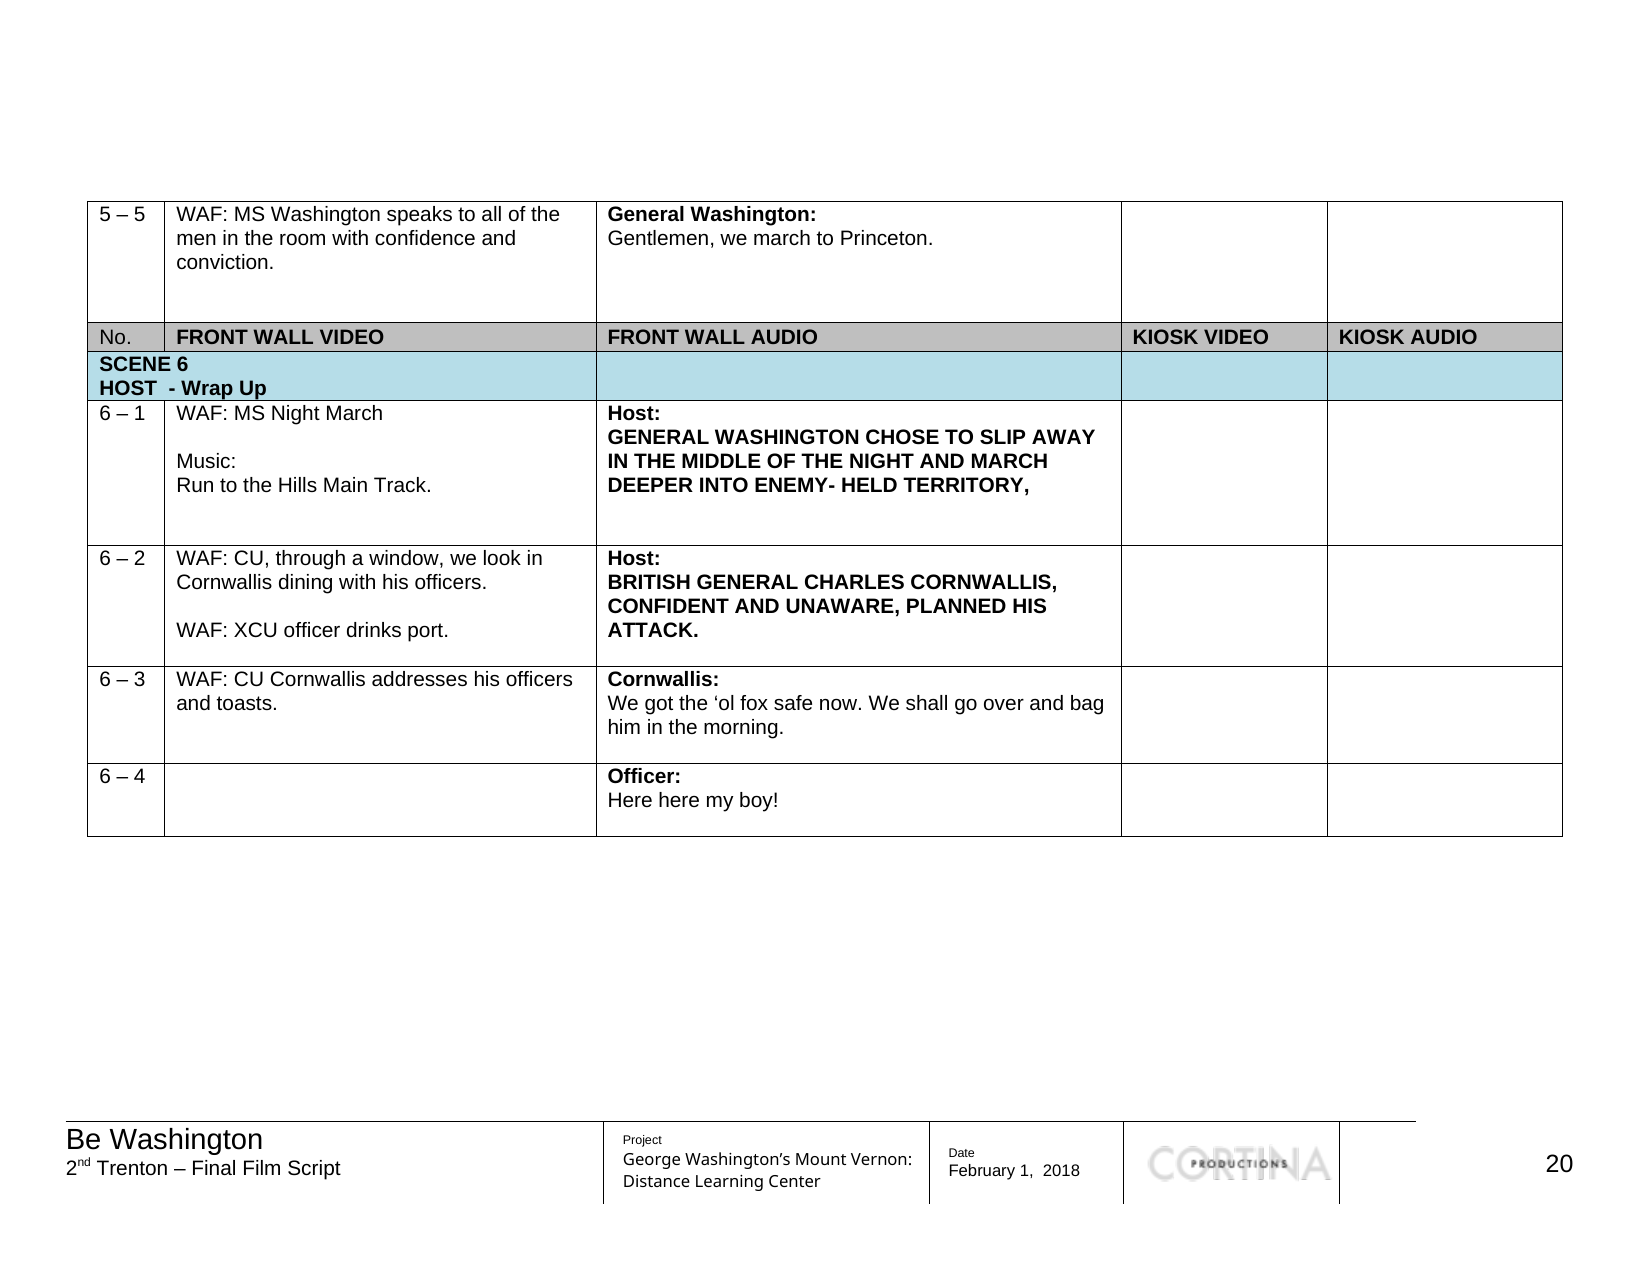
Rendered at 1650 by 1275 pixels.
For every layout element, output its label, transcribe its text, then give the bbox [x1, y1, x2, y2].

table_cell [1328, 667, 1562, 763]
table_cell [1122, 401, 1327, 545]
table_cell 5 – 5 [88, 202, 164, 322]
table_cell 6 – 1 [88, 401, 164, 545]
table_cell [1328, 546, 1562, 666]
table_cell WAF: CU, through a window, we look in Cornwallis dining with his officers. WAF: XCU officer drinks port. [165, 546, 596, 666]
table_cell SCENE 6 HOST - Wrap Up [88, 352, 596, 400]
table_cell WAF: MS Washington speaks to all of the men in the room with confidence and conviction. [165, 202, 596, 322]
table_cell [1328, 352, 1562, 400]
table_cell Host: GENERAL WASHINGTON CHOSE TO SLIP AWAY IN THE MIDDLE OF THE NIGHT AND MARCH DEEPER INTO ENEMY- HELD TERRITORY, [597, 401, 1121, 545]
table_cell Cornwallis: We got the ‘ol fox safe now. We shall go over and bag him in the morning. [597, 667, 1121, 763]
table_cell [597, 352, 1121, 400]
table_cell General Washington: Gentlemen, we march to Princeton. [597, 202, 1121, 322]
table_cell FRONT WALL AUDIO [597, 323, 1121, 351]
table_cell 6 – 2 [88, 546, 164, 666]
table_cell [1122, 352, 1327, 400]
table_cell Officer: Here here my boy! [597, 764, 1121, 836]
table_cell [1122, 546, 1327, 666]
table_cell [1122, 667, 1327, 763]
table_cell [165, 764, 596, 836]
table_cell [1122, 202, 1327, 322]
table_cell [1122, 764, 1327, 836]
table_cell KIOSK VIDEO [1122, 323, 1327, 351]
table_cell No. [88, 323, 164, 351]
table_cell [1328, 401, 1562, 545]
table_cell WAF: CU Cornwallis addresses his officers and toasts. [165, 667, 596, 763]
table_cell WAF: MS Night March Music: Run to the Hills Main Track. [165, 401, 596, 545]
table_cell 6 – 3 [88, 667, 164, 763]
table_cell KIOSK AUDIO [1328, 323, 1562, 351]
table_cell FRONT WALL VIDEO [165, 323, 596, 351]
table_cell 6 – 4 [88, 764, 164, 836]
table_cell Host: BRITISH GENERAL CHARLES CORNWALLIS, CONFIDENT AND UNAWARE, PLANNED HIS ATTACK. [597, 546, 1121, 666]
table_cell [1328, 764, 1562, 836]
table_cell [1328, 202, 1562, 322]
